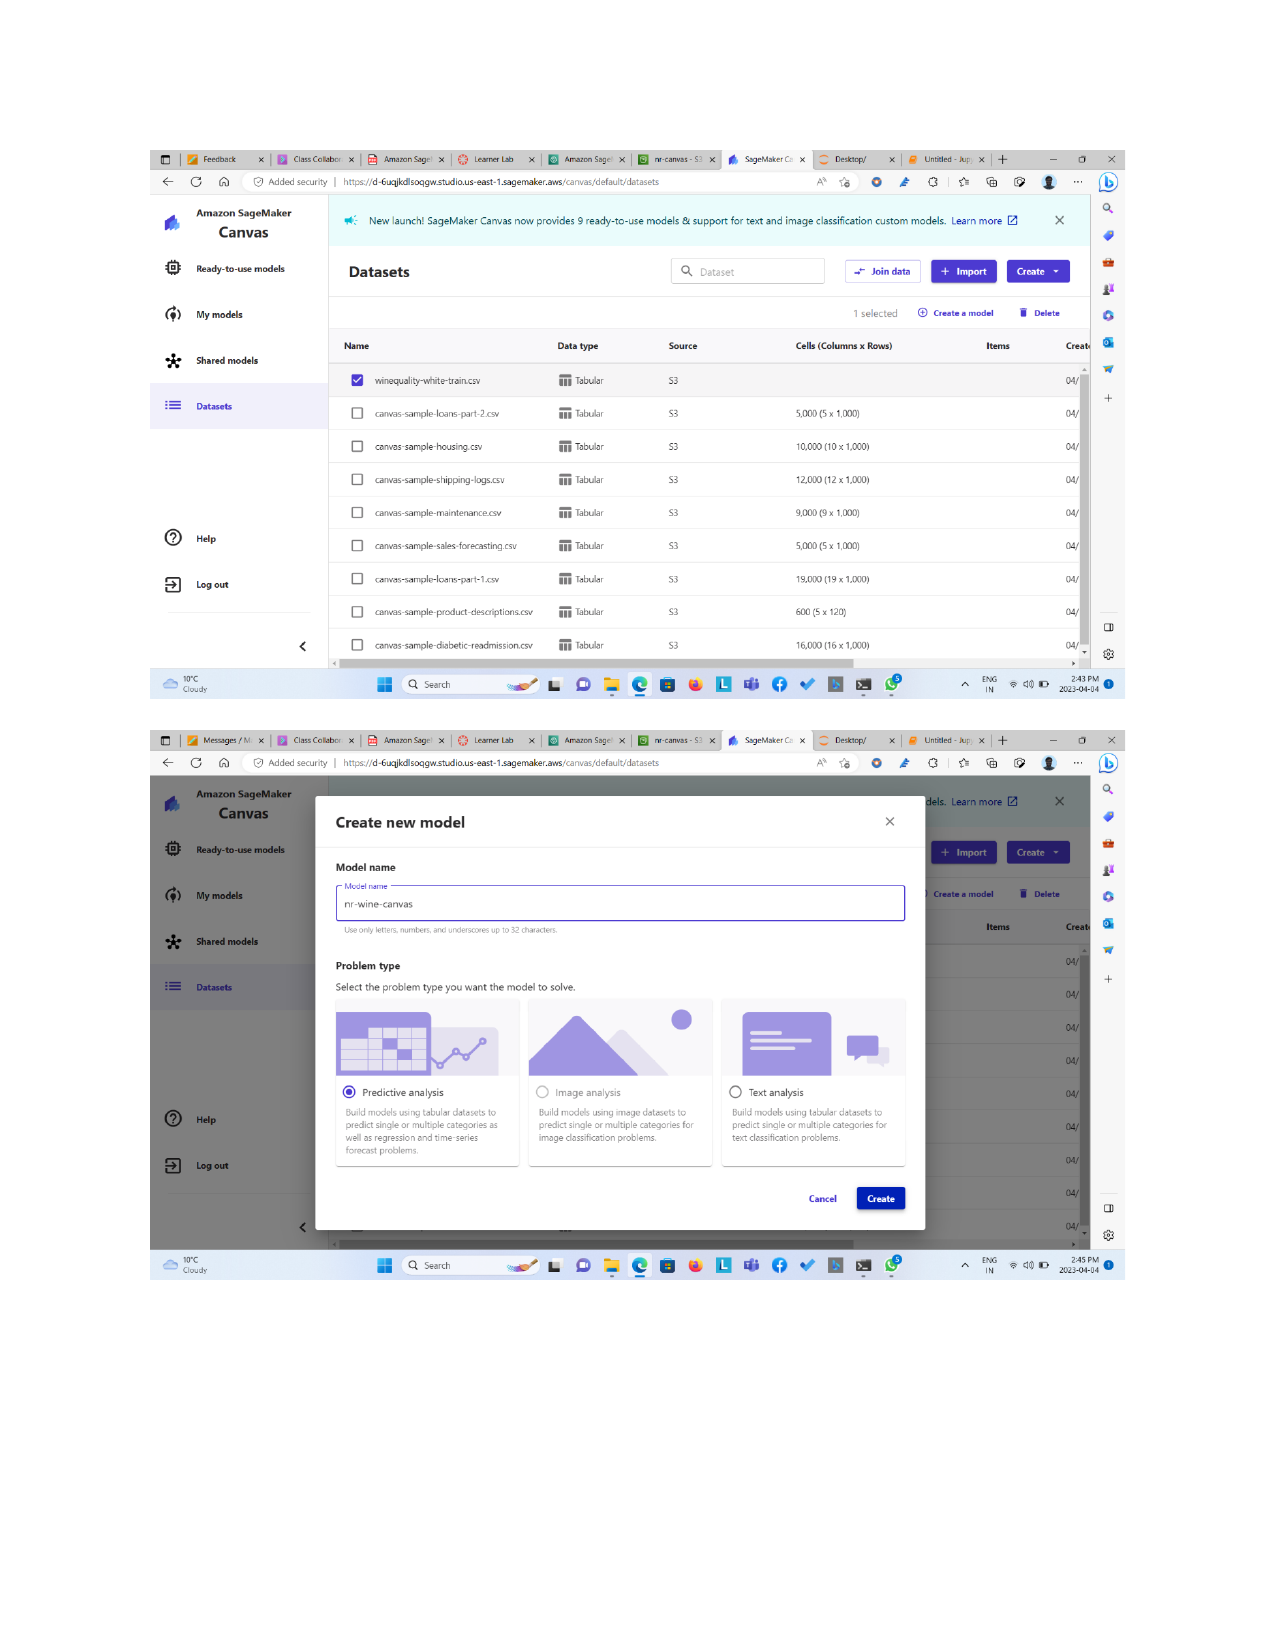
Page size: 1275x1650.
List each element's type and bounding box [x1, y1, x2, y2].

picture [150, 150, 1125, 699]
picture [150, 730, 1125, 1280]
